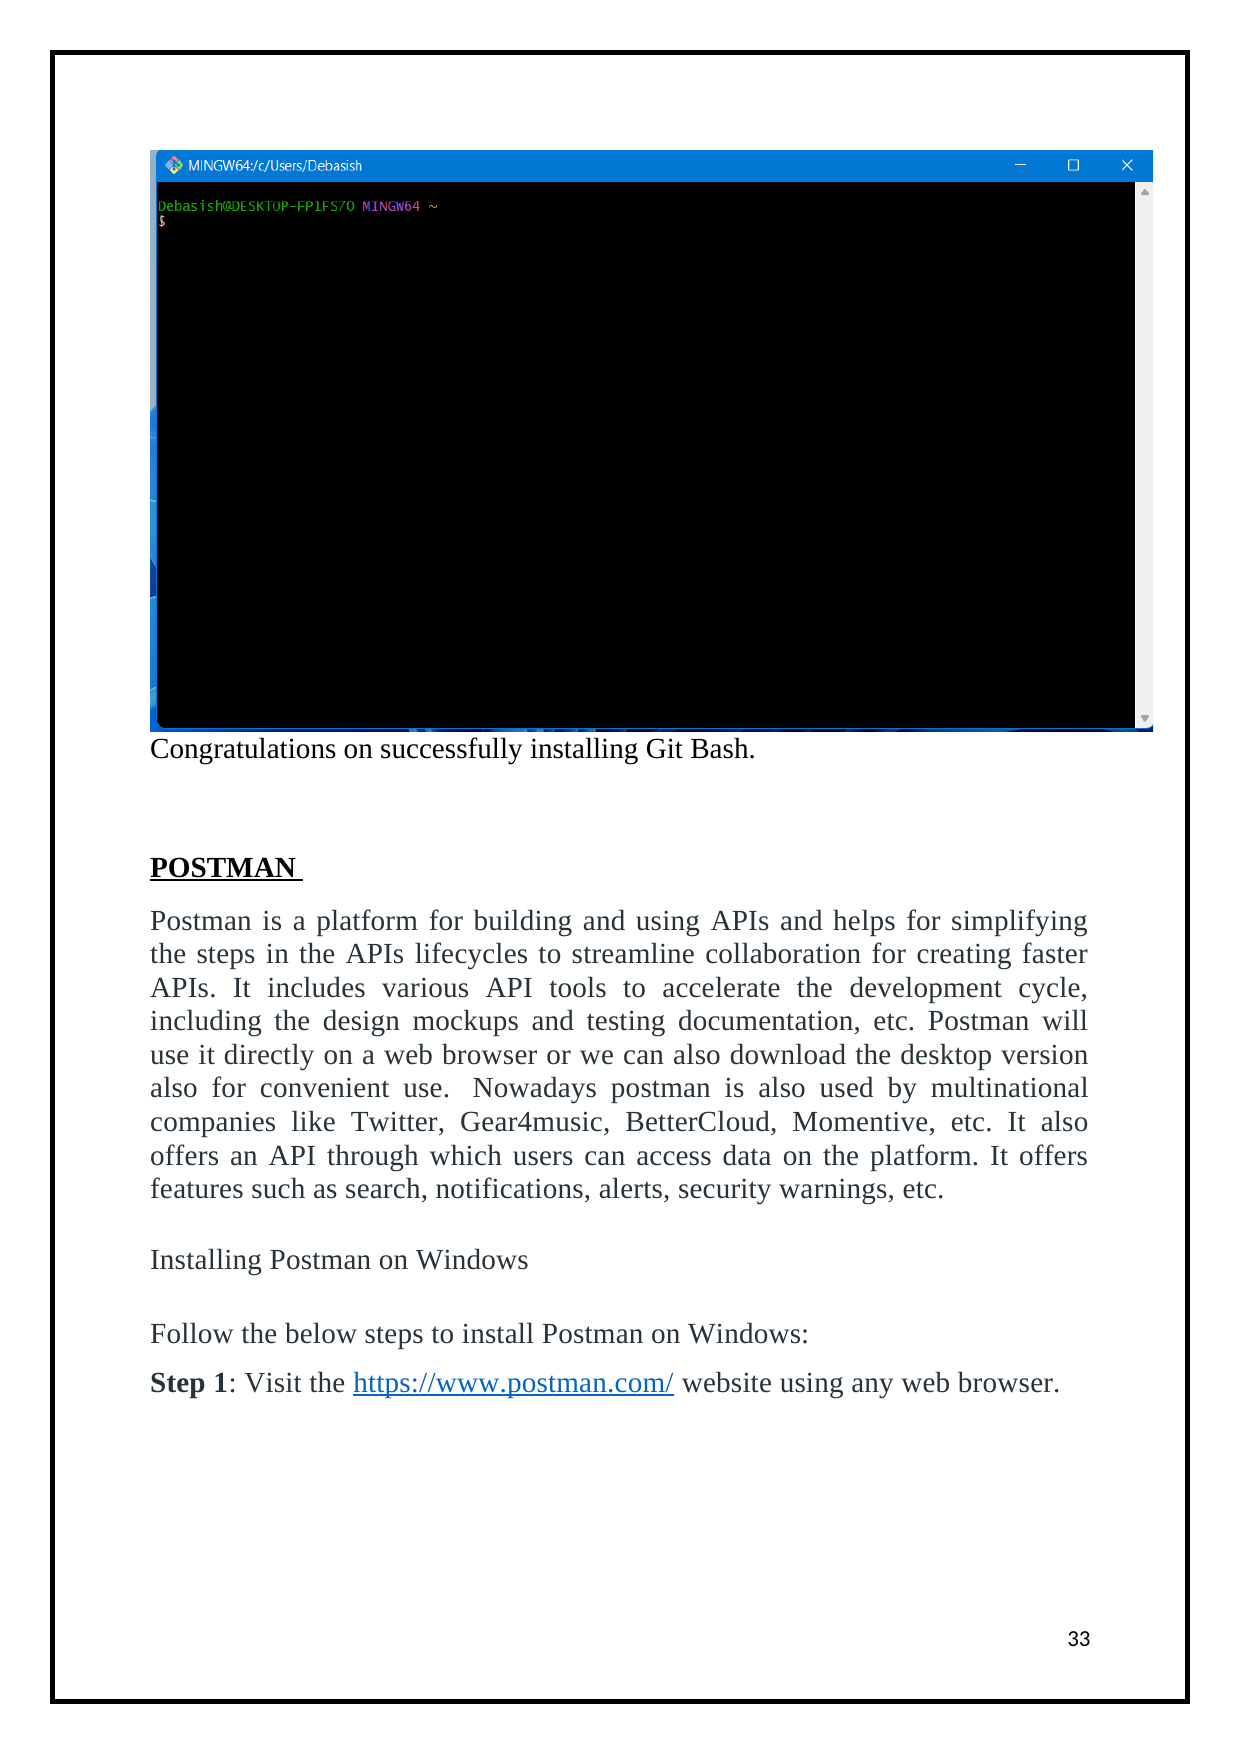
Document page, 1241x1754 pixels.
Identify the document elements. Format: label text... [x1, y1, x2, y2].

text Postman is a platform for building and using APIs and helps for simplifying the steps in the APIs lifecycles to streamline collaboration for creating faster APIs. It includes various API tools to accelerate the development cycle, including the design mockups and testing documentation, etc. Postman will use it directly on a web browser or we can also download the desktop version also for convenient use. Nowadays postman is also used by multinational companies like Twitter, Gear4music, BetterCloud, Momentive, etc. It also offers an API through which users can access data on the platform. It offers features such as search, notifications, alerts, security warnings, etc. [150, 903, 1090, 1205]
text Follow the below steps to install Postman on Windows: [150, 1316, 1090, 1349]
text POSTMAN [150, 850, 1090, 884]
text Congratulations on successfully installing Git Bash. [150, 732, 1090, 765]
subtitle Installing Postman on Windows [150, 1242, 1090, 1276]
text Step 1: Visit the https://www.postman.com/ website using any web browser. [150, 1365, 1090, 1399]
picture [150, 150, 1154, 732]
